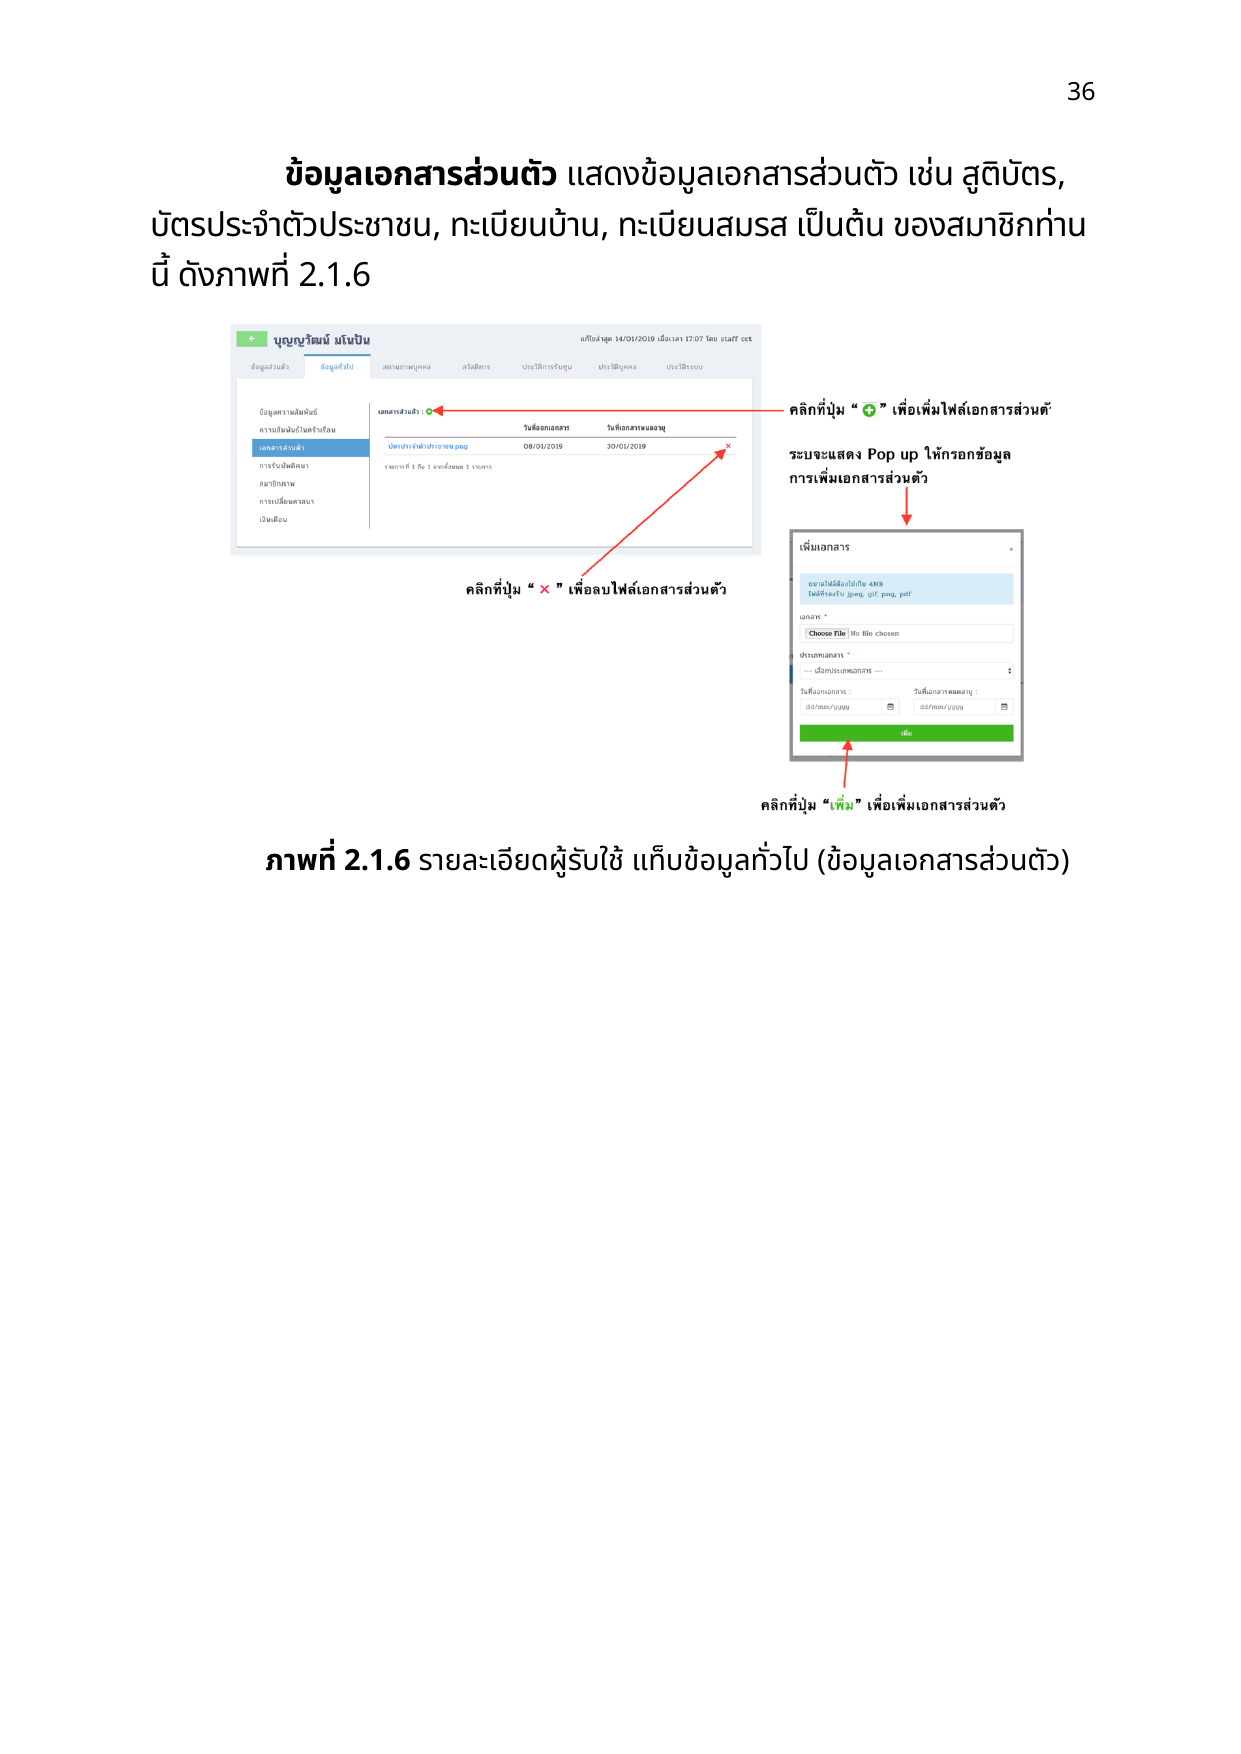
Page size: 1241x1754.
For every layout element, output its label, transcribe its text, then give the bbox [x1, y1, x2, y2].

text ภาพที่ 2.1.6 รายละเอียดผู้รับใช้ แท็บข้อมูลทั่วไป (ข้อมูลเอกสารส่วนตัว) [150, 839, 1096, 883]
text ข้อมูลเอกสารส่วนตัว แสดงข้อมูลเอกสารส่วนตัว เช่น สูติบัตร, [225, 150, 1096, 201]
picture [194, 301, 1051, 839]
text บัตรประจำตัวประชาชน, ทะเบียนบ้าน, ทะเบียนสมรส เป็นต้น ของสมาชิกท่านนี้ ดังภาพที่ 2.1.6 [150, 201, 1096, 302]
